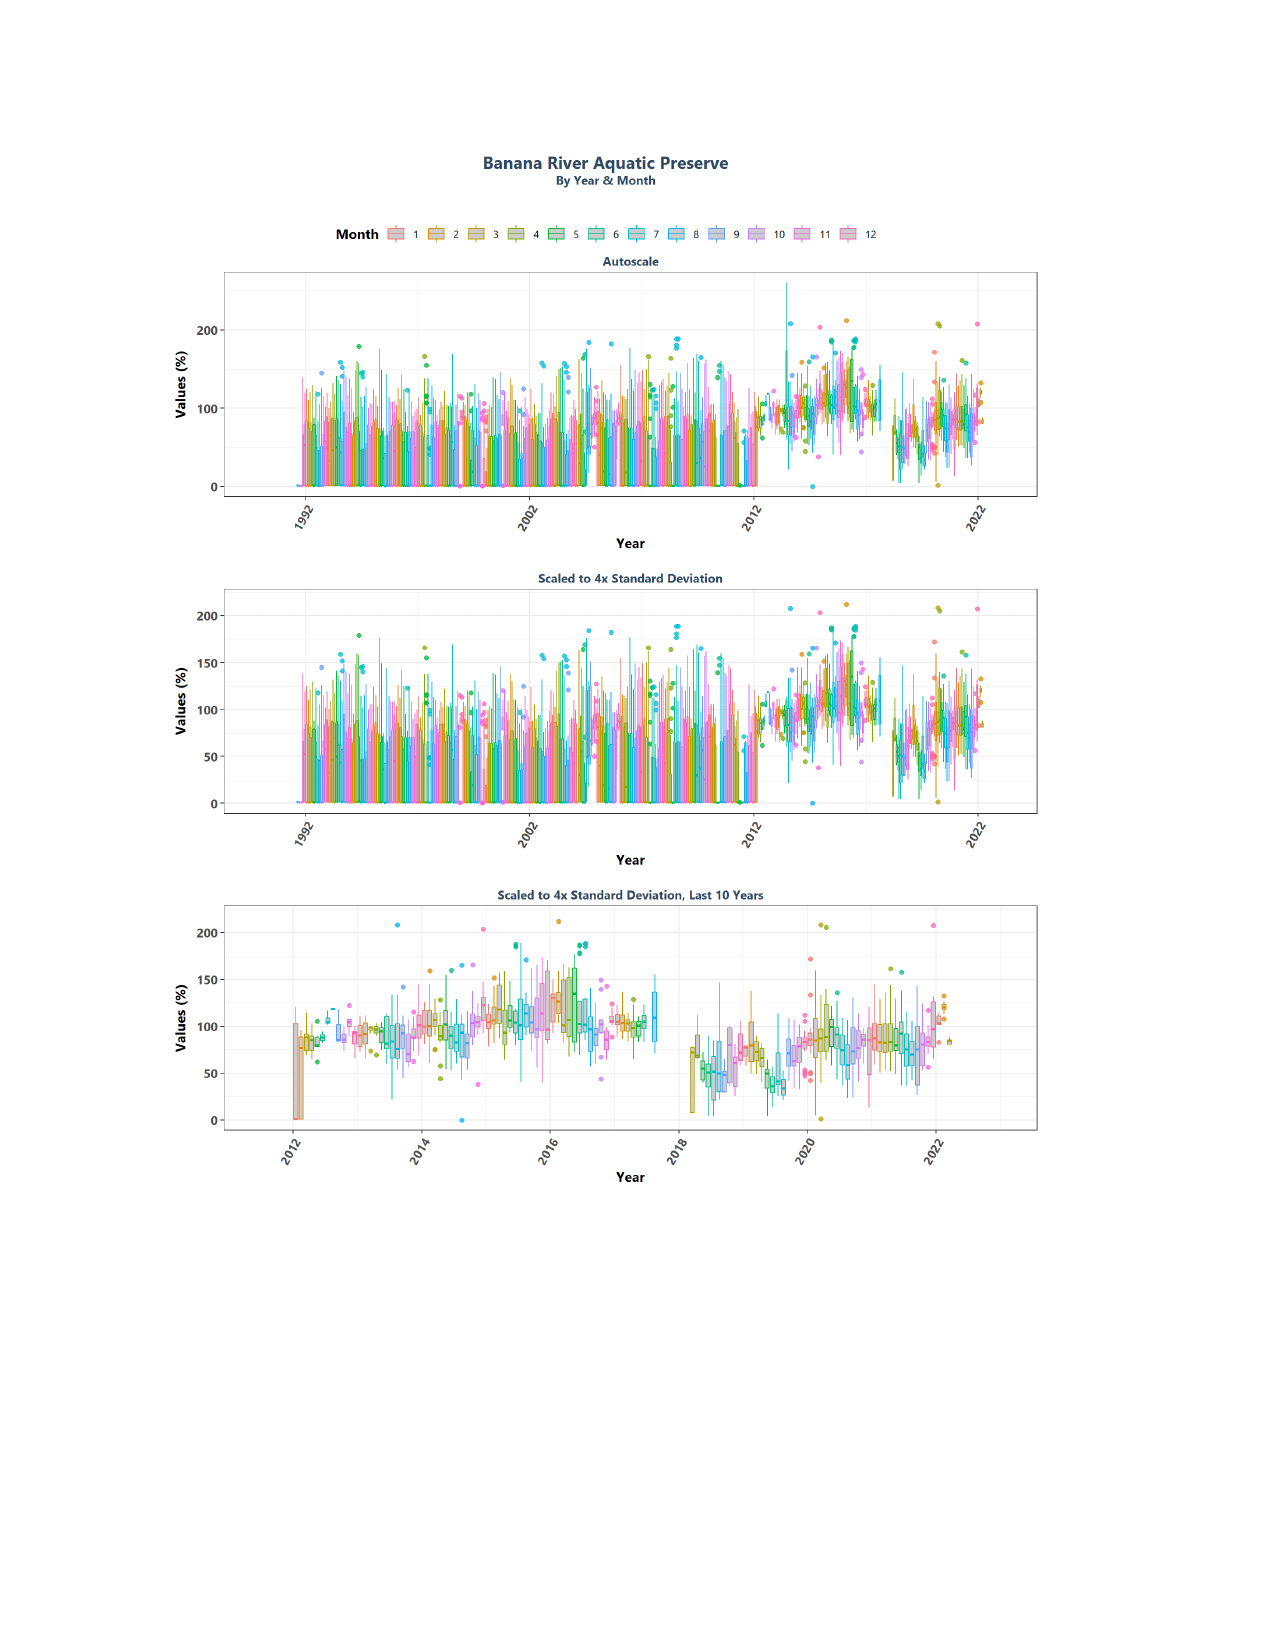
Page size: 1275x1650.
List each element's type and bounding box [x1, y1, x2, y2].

picture [168, 150, 1044, 1200]
